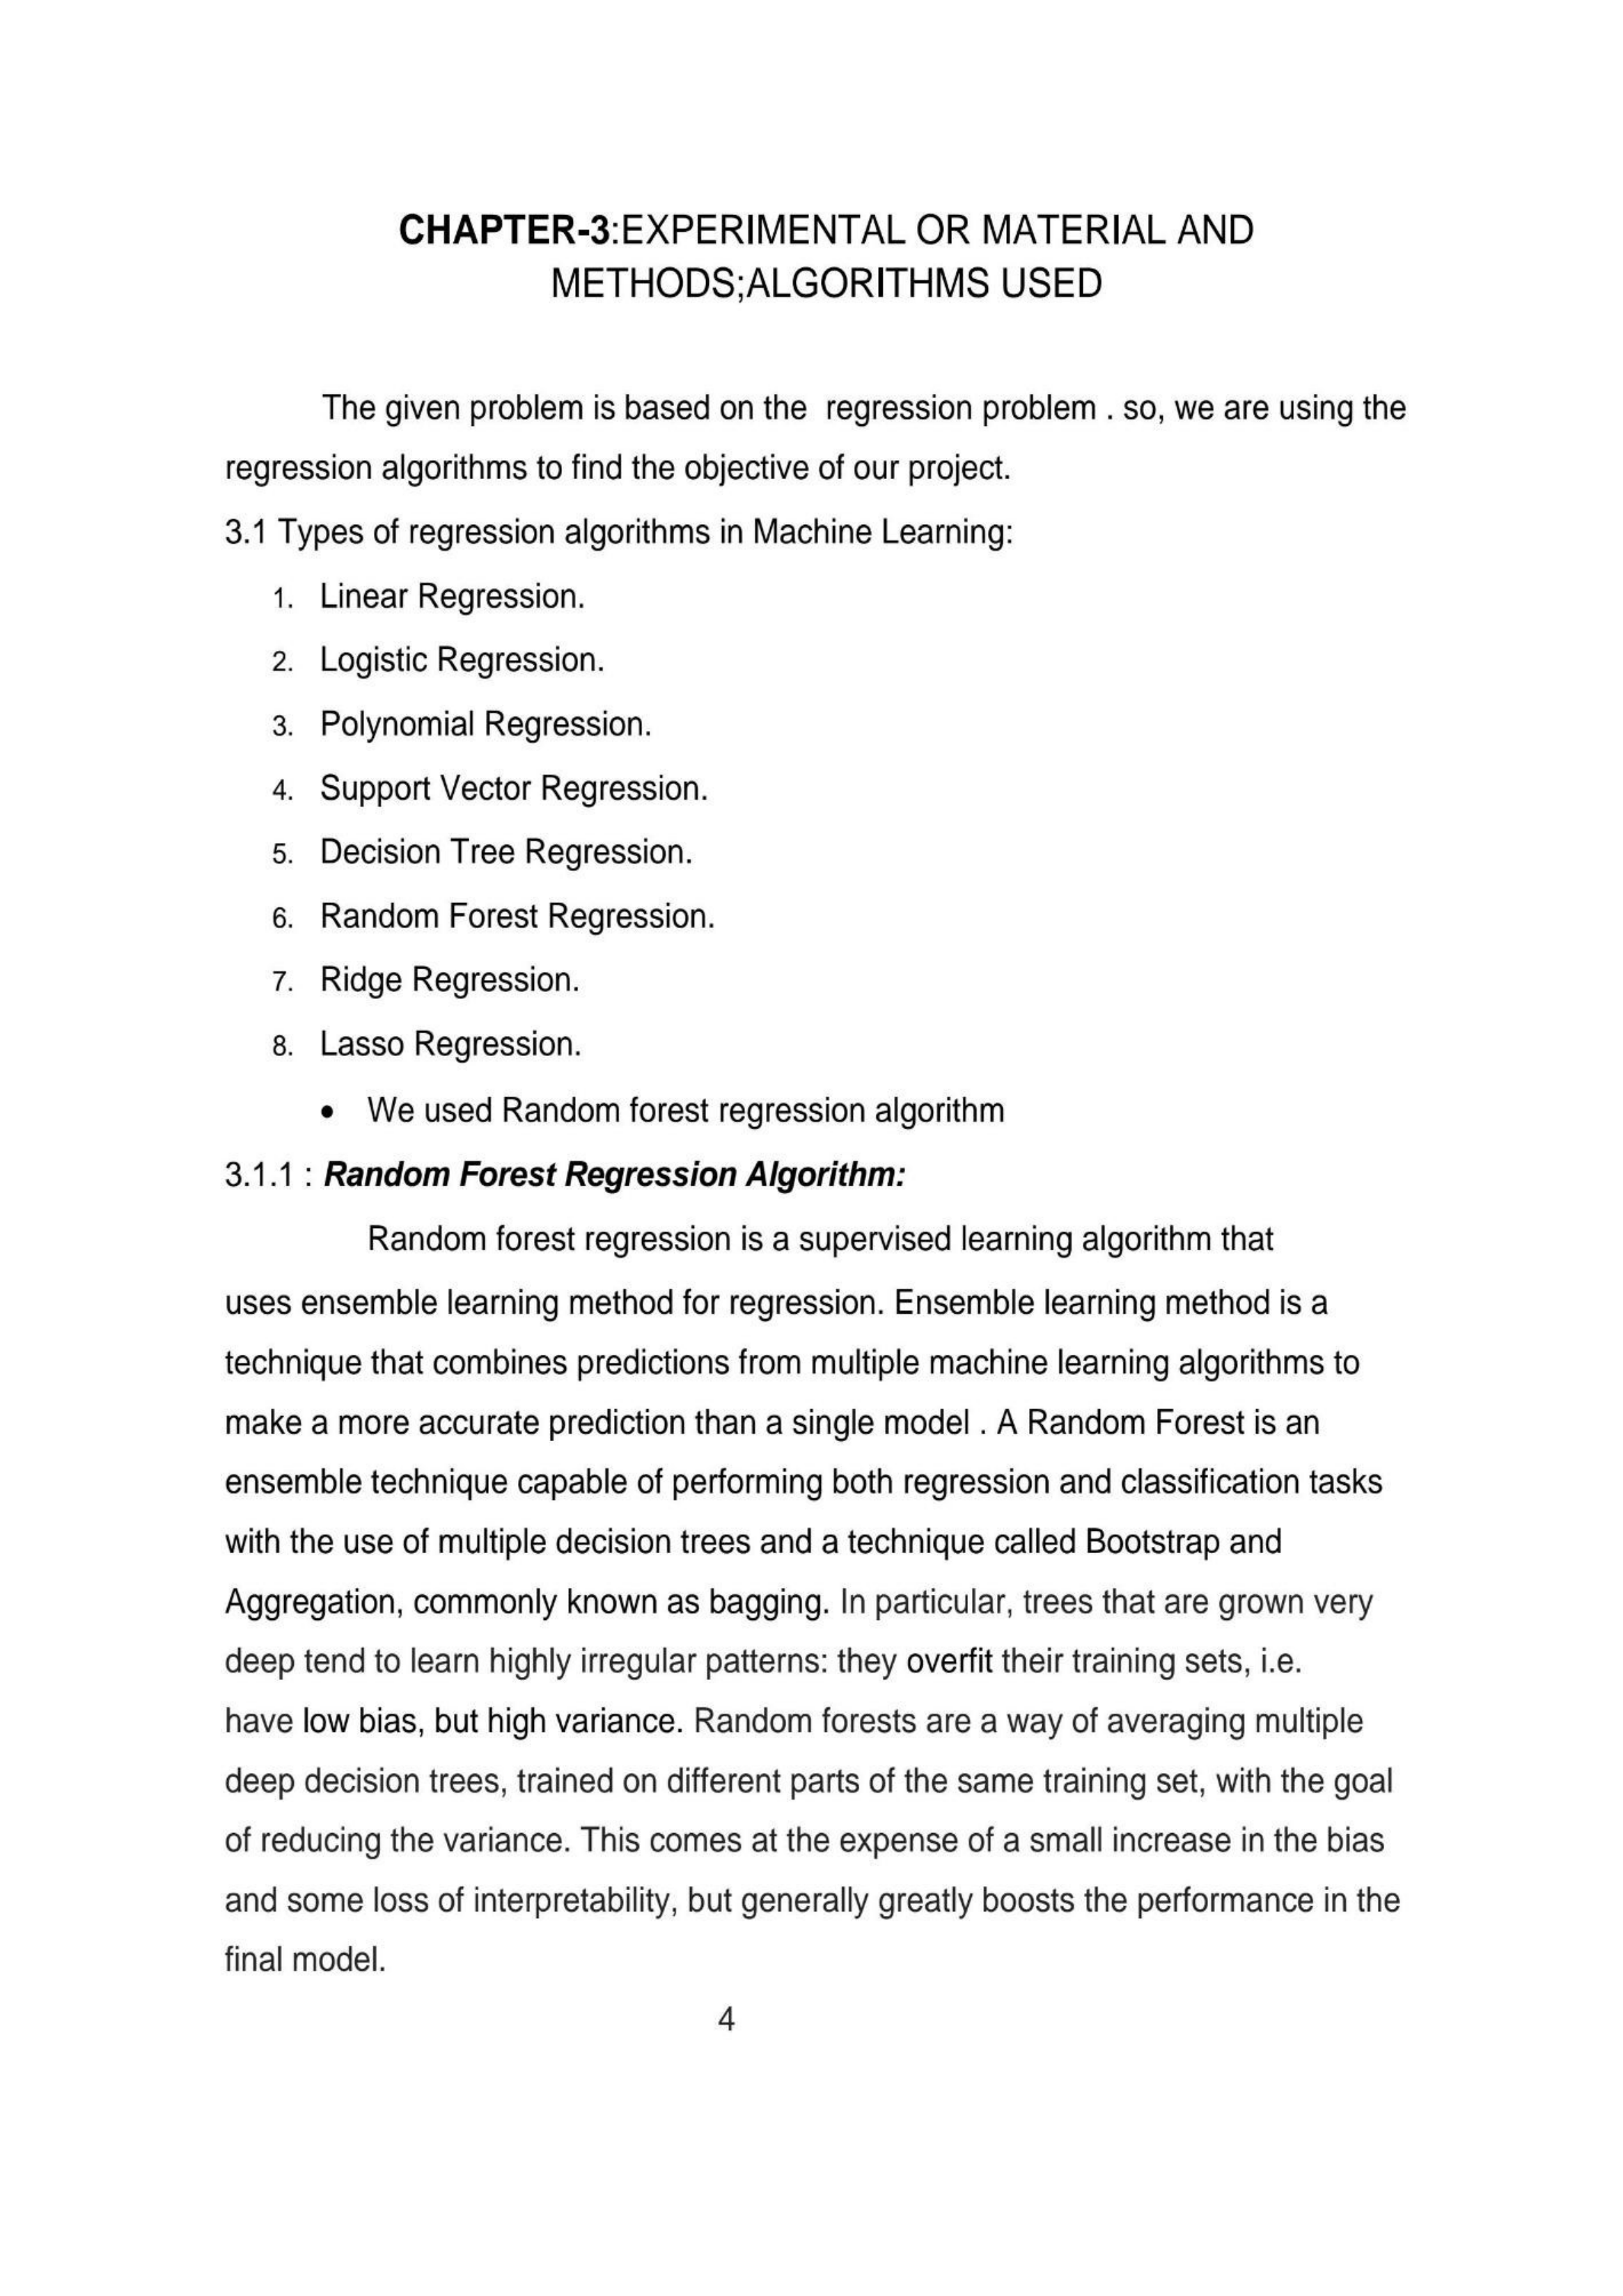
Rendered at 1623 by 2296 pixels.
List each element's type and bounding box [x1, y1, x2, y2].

picture [220, 212, 1409, 2040]
